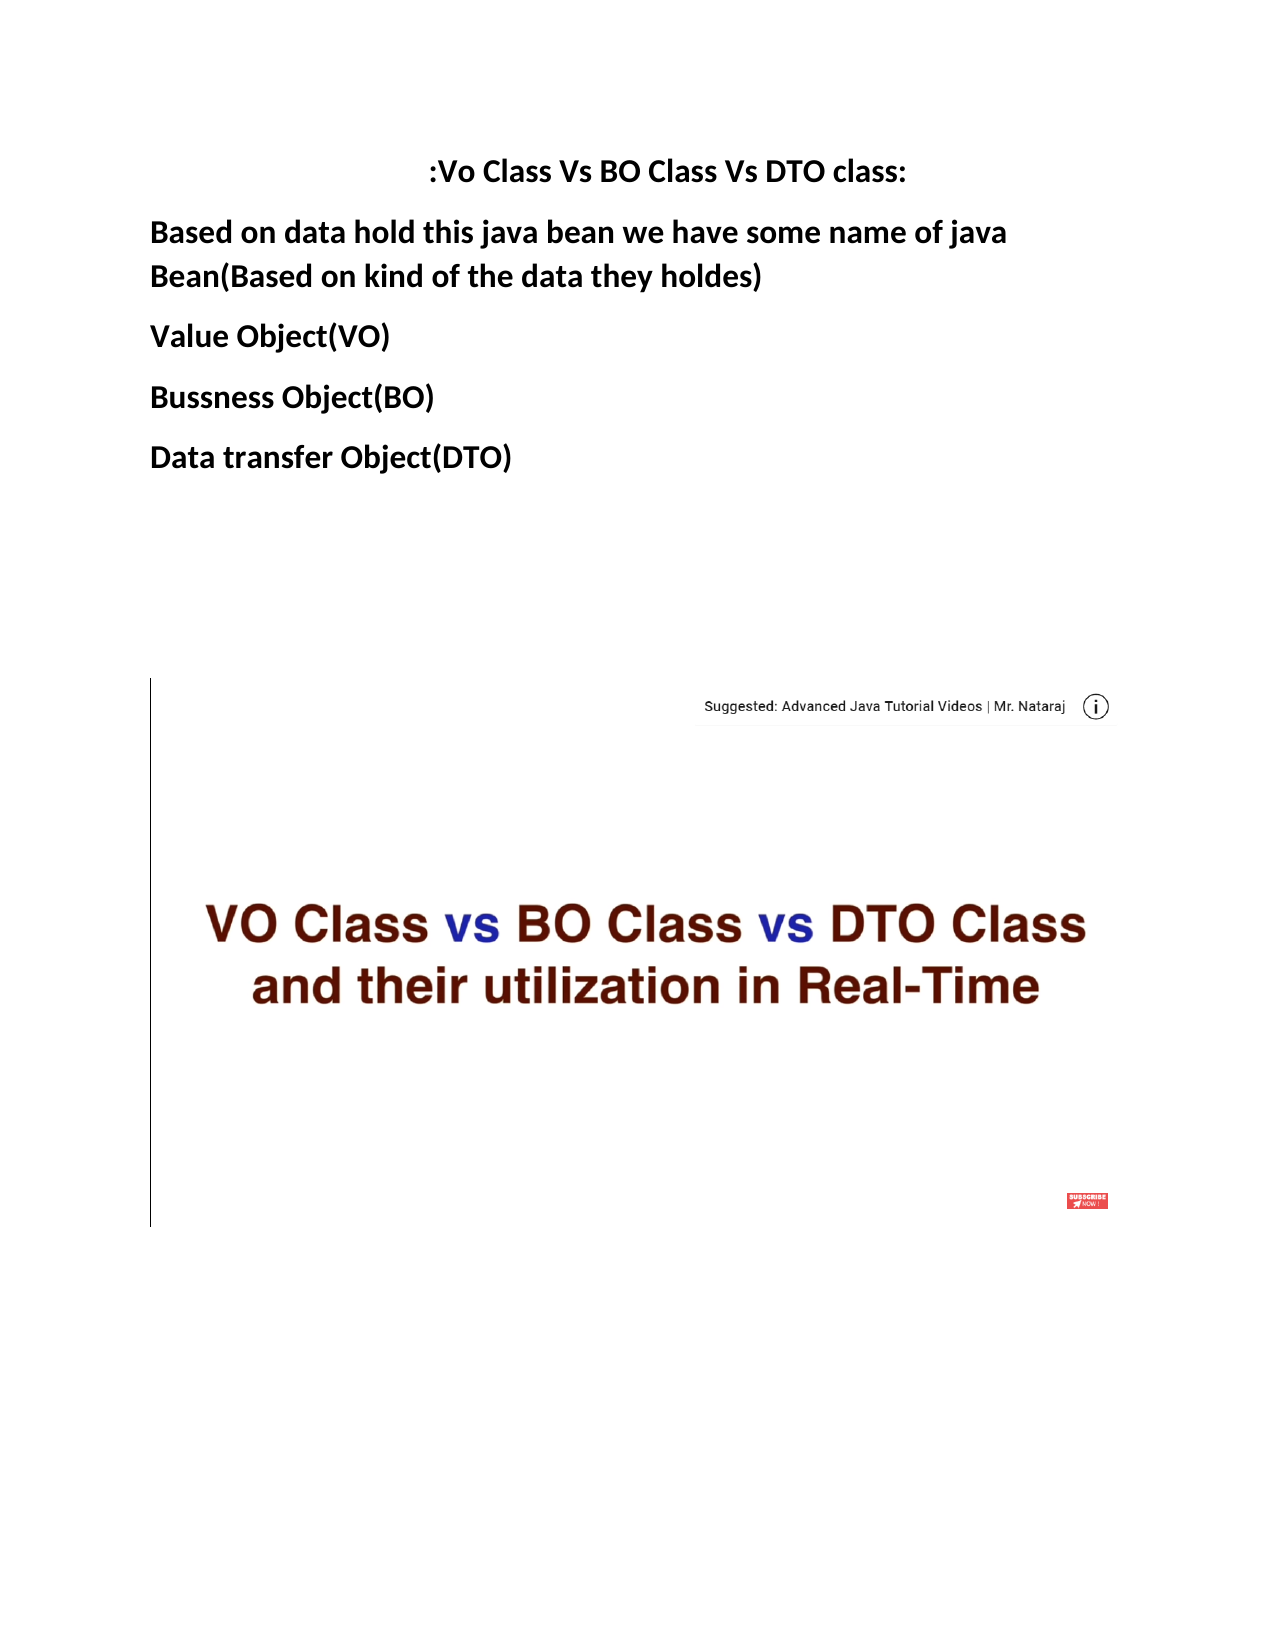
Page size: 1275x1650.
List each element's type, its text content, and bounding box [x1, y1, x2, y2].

picture [150, 678, 1125, 1227]
text :Vo Class Vs BO Class Vs DTO class: [150, 150, 1125, 191]
text Based on data hold this java bean we have some name of java Bean(Based on kind of the data they holdes) [150, 211, 1125, 295]
text Value Object(VO) [150, 315, 1125, 356]
text Data transfer Object(DTO) [150, 436, 1125, 477]
text Bussness Object(BO) [150, 376, 1125, 417]
